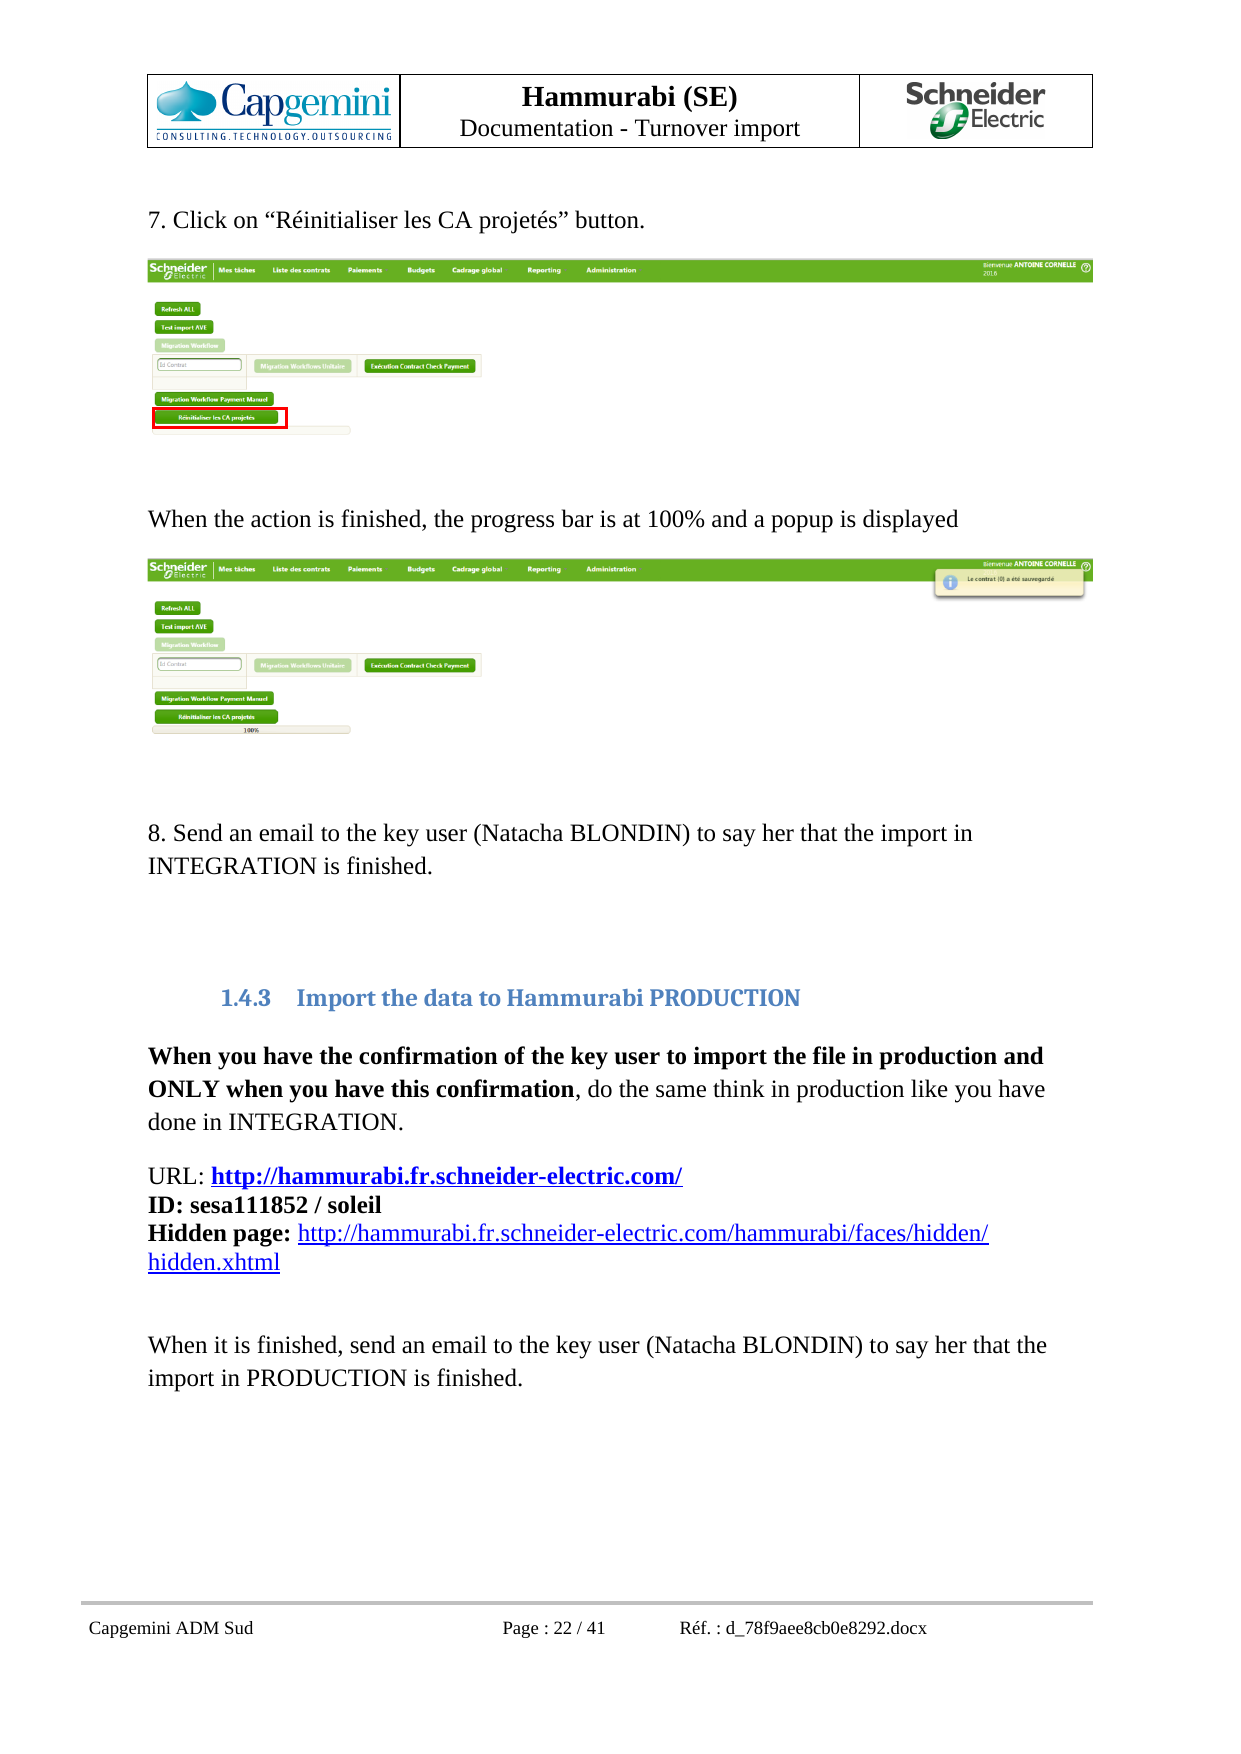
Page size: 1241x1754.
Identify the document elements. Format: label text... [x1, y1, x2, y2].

picture [906, 82, 1046, 139]
text When you have the confirmation of the key user to import the file in production and ONLY when you have this confirmation, do the same think in production like you have done in INTEGRATION. [148, 1041, 1093, 1136]
text URL: http://hammurabi.fr.schneider-electric.com/ [148, 1161, 1093, 1190]
subtitle Import the data to Hammurabi PRODUCTION [221, 984, 1093, 1012]
picture [147, 258, 1093, 480]
text When the action is finished, the progress bar is at 100% and a popup is displayed [148, 504, 1093, 533]
picture [156, 81, 391, 128]
text When it is finished, send an email to the key user (Natacha BLONDIN) to say her that the import in PRODUCTION is finished. [148, 1330, 1093, 1392]
text ID: sesa111852 / soleil [148, 1190, 1093, 1218]
text Hidden page: http://hammurabi.fr.schneider-electric.com/hammurabi/faces/hidden/hidden.xhtml [148, 1218, 1093, 1276]
text 8. Send an email to the key user (Natacha BLONDIN) to say her that the import in INTEGRATION is finished. [148, 818, 1093, 880]
text 7. Click on “Réinitialiser les CA projetés” button. [148, 205, 1093, 234]
picture [147, 558, 1093, 740]
picture [156, 131, 391, 140]
